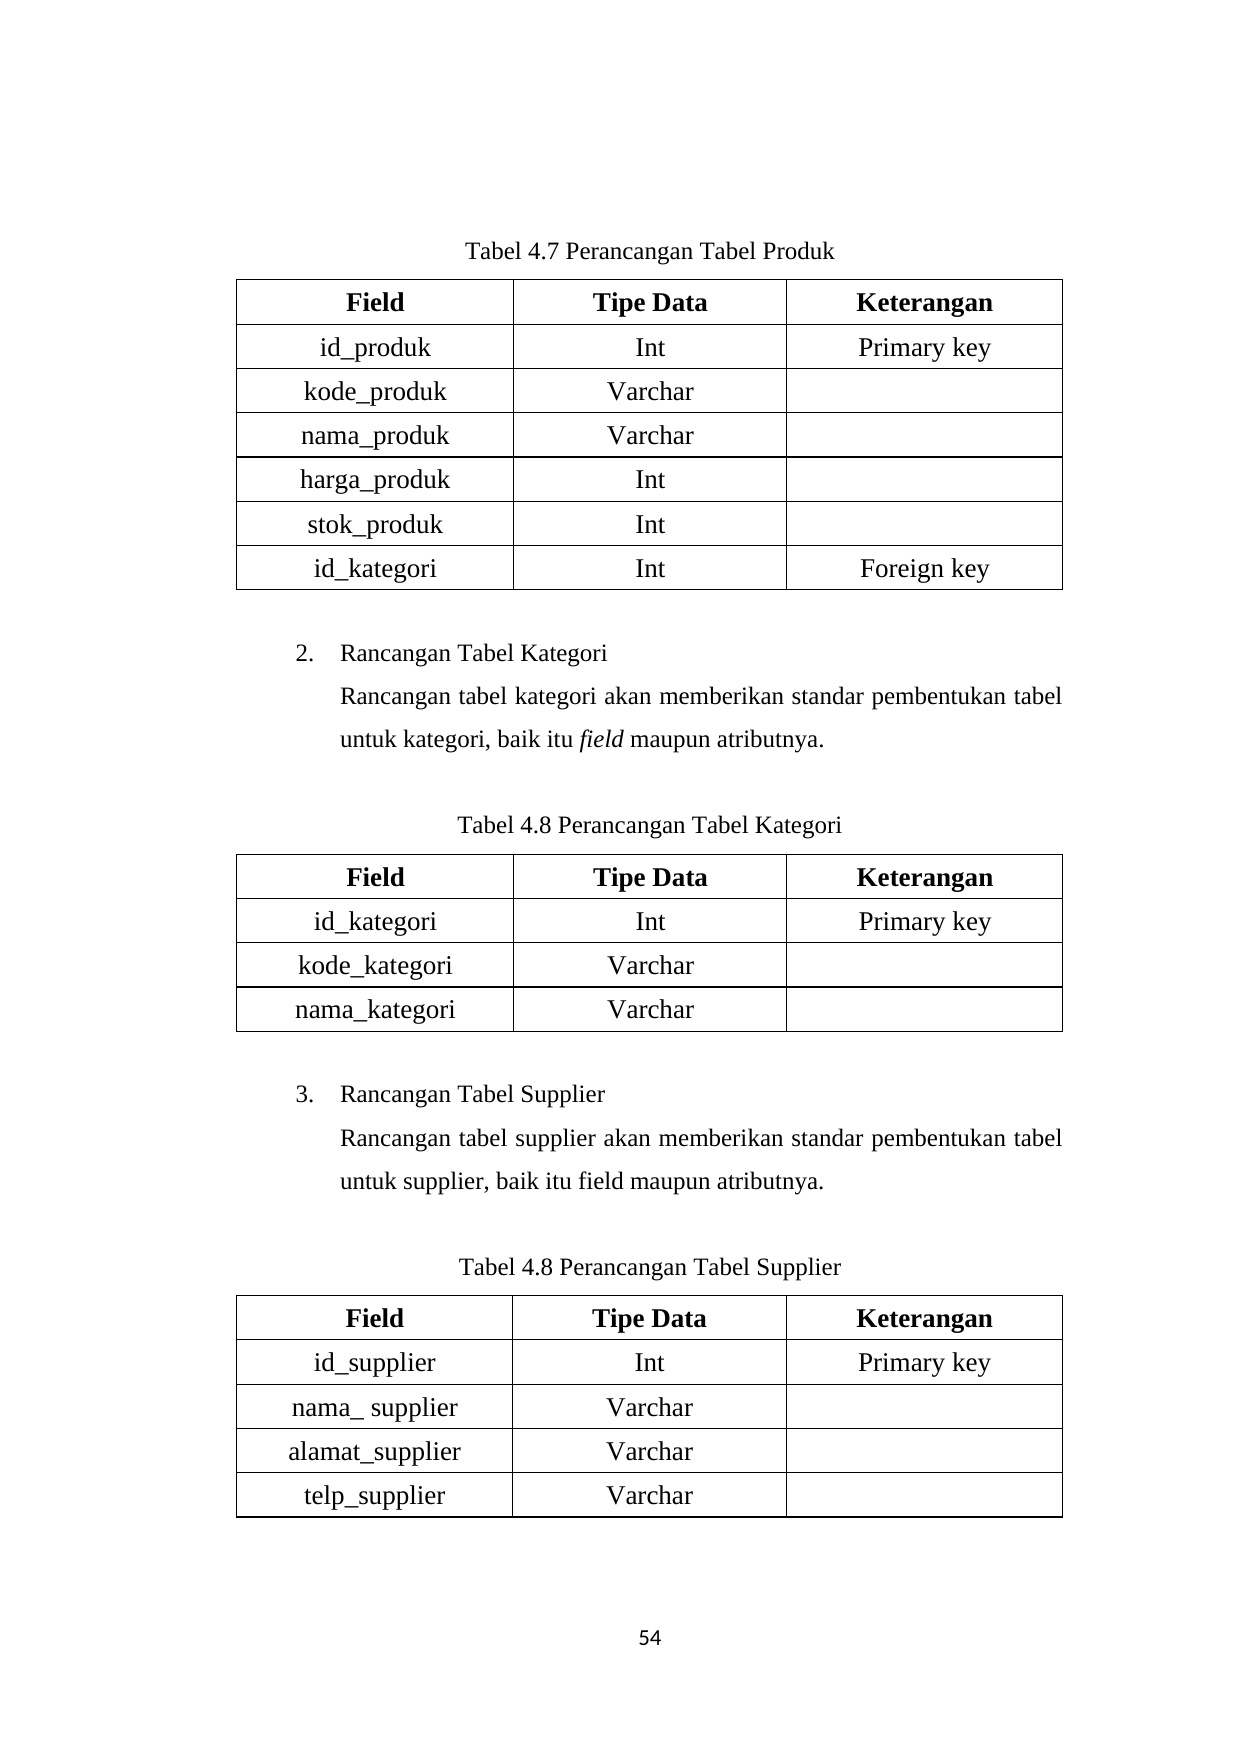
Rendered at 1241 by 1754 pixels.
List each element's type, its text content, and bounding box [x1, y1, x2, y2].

table_header Tipe Data [514, 855, 786, 898]
table_header Keterangan [787, 855, 1062, 898]
table_cell [787, 413, 1062, 456]
table_cell Varchar [513, 1429, 786, 1472]
table_cell kode_kategori [237, 943, 513, 986]
table_cell Varchar [514, 413, 786, 456]
table_cell Varchar [514, 369, 786, 412]
table_header Keterangan [787, 1296, 1062, 1339]
table_cell [787, 943, 1062, 986]
table_cell id_kategori [237, 899, 513, 942]
table_cell kode_produk [237, 369, 513, 412]
table_cell id_supplier [237, 1340, 512, 1384]
table_cell Int [514, 502, 786, 545]
table_cell harga_produk [237, 458, 513, 501]
list Rancangan tabel supplier akan memberikan standar pembentukan tabel untuk supplier, baik itu field maupun atributnya. [340, 1123, 1063, 1194]
table_cell id_kategori [237, 546, 513, 589]
table_cell nama_produk [237, 413, 513, 456]
table_cell Varchar [513, 1385, 786, 1428]
table_cell [787, 1473, 1062, 1516]
table_header Field [237, 855, 513, 898]
table_cell [787, 988, 1062, 1031]
table_cell Int [513, 1340, 786, 1384]
table_cell Primary key [787, 325, 1062, 368]
table_cell alamat_supplier [237, 1429, 512, 1472]
table_cell nama_ supplier [237, 1385, 512, 1428]
list Tabel 4.8 Perancangan Tabel Supplier [236, 1252, 1063, 1281]
table_cell Foreign key [787, 546, 1062, 589]
table_cell Int [514, 546, 786, 589]
table_header Field [237, 1296, 512, 1339]
table_cell Int [514, 325, 786, 368]
table_cell Varchar [514, 988, 786, 1031]
table_cell [787, 369, 1062, 412]
table_cell nama_kategori [237, 988, 513, 1031]
table_cell Primary key [787, 1340, 1062, 1384]
table_cell [787, 502, 1062, 545]
table_cell Varchar [514, 943, 786, 986]
table_cell stok_produk [237, 502, 513, 545]
table_cell Int [514, 458, 786, 501]
list Rancangan Tabel Kategori [295, 638, 1063, 667]
table_cell telp_supplier [237, 1473, 512, 1516]
table_header Keterangan [787, 280, 1062, 324]
list Tabel 4.8 Perancangan Tabel Kategori [236, 811, 1063, 839]
table_cell [787, 1429, 1062, 1472]
list Rancangan tabel kategori akan memberikan standar pembentukan tabel untuk kategori, baik itu field maupun atributnya. [340, 681, 1063, 753]
list Rancangan Tabel Supplier [295, 1079, 1063, 1108]
table_header Tipe Data [514, 280, 786, 324]
table_cell Int [514, 899, 786, 942]
table_cell Primary key [787, 899, 1062, 942]
table_header Field [237, 280, 513, 324]
table_cell [787, 1385, 1062, 1428]
table_cell [787, 458, 1062, 501]
table_cell Varchar [513, 1473, 786, 1516]
table_header Tipe Data [513, 1296, 786, 1339]
list Tabel 4.7 Perancangan Tabel Produk [236, 236, 1063, 265]
table_cell id_produk [237, 325, 513, 368]
